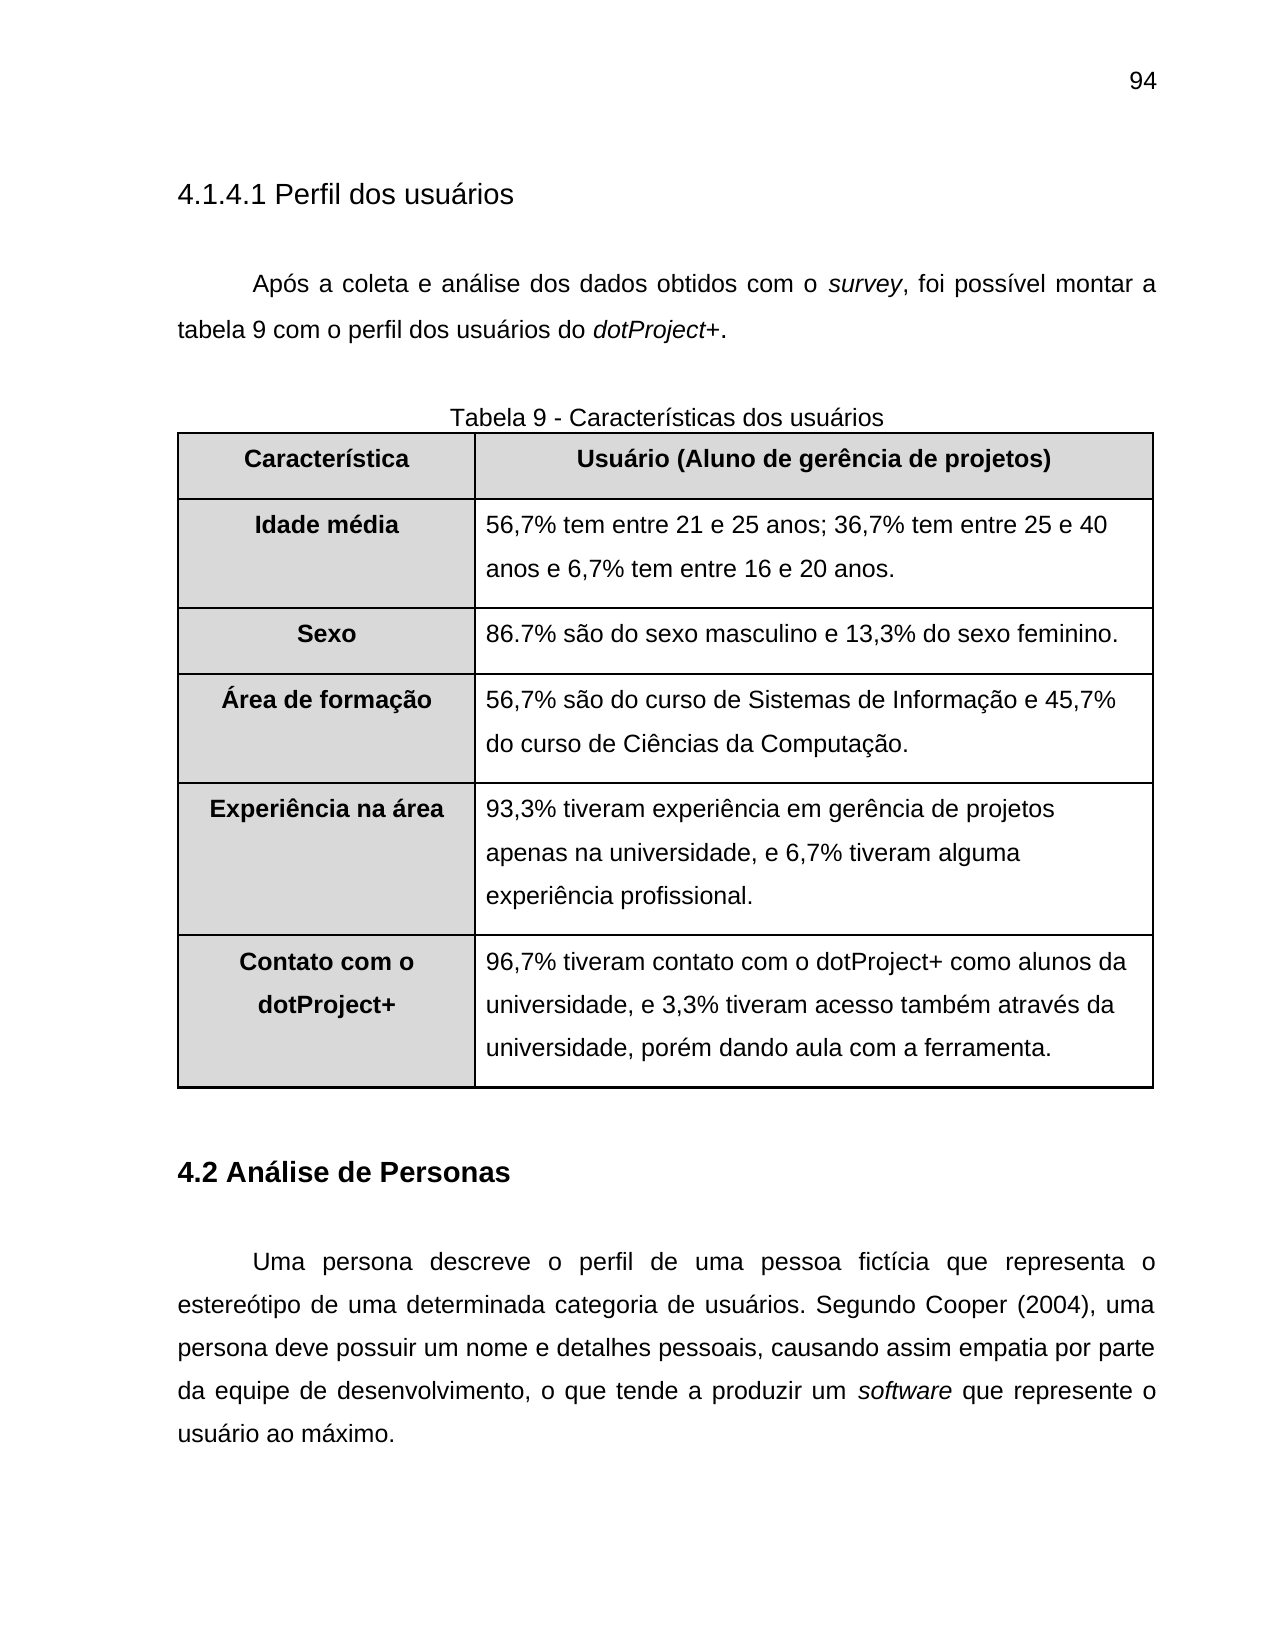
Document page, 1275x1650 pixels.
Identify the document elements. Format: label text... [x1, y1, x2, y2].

table_cell Idade média [179, 500, 474, 607]
table_header Característica [179, 434, 474, 498]
text Tabela 9 - Características dos usuários [177, 403, 1157, 432]
table_cell Sexo [179, 609, 474, 673]
table_cell 56,7% são do curso de Sistemas de Informação e 45,7% do curso de Ciências da Computação. [476, 675, 1152, 782]
table_cell Contato com o dotProject+ [179, 936, 474, 1086]
table_cell 56,7% tem entre 21 e 25 anos; 36,7% tem entre 25 e 40 anos e 6,7% tem entre 16 e 20 anos. [476, 500, 1152, 607]
table_header Usuário (Aluno de gerência de projetos) [476, 434, 1152, 498]
table_cell 96,7% tiveram contato com o dotProject+ como alunos da universidade, e 3,3% tiveram acesso também através da universidade, porém dando aula com a ferramenta. [476, 936, 1152, 1086]
table_cell Experiência na área [179, 784, 474, 934]
subtitle 4.2 Análise de Personas [177, 1155, 1157, 1188]
text Uma persona descreve o perfil de uma pessoa fictícia que representa o estereótipo de uma determinada categoria de usuários. Segundo Cooper (2004), uma persona deve possuir um nome e detalhes pessoais, causando assim empatia por parte da equipe de desenvolvimento, o que tende a produzir um software que represente o usuário ao máximo. [177, 1246, 1157, 1448]
subtitle 4.1.4.1 Perfil dos usuários [177, 177, 1157, 211]
table_cell 86.7% são do sexo masculino e 13,3% do sexo feminino. [476, 609, 1152, 673]
text Após a coleta e análise dos dados obtidos com o survey, foi possível montar a tabela 9 com o perfil dos usuários do dotProject+. [177, 269, 1157, 344]
table_cell 93,3% tiveram experiência em gerência de projetos apenas na universidade, e 6,7% tiveram alguma experiência profissional. [476, 784, 1152, 934]
table_cell Área de formação [179, 675, 474, 782]
